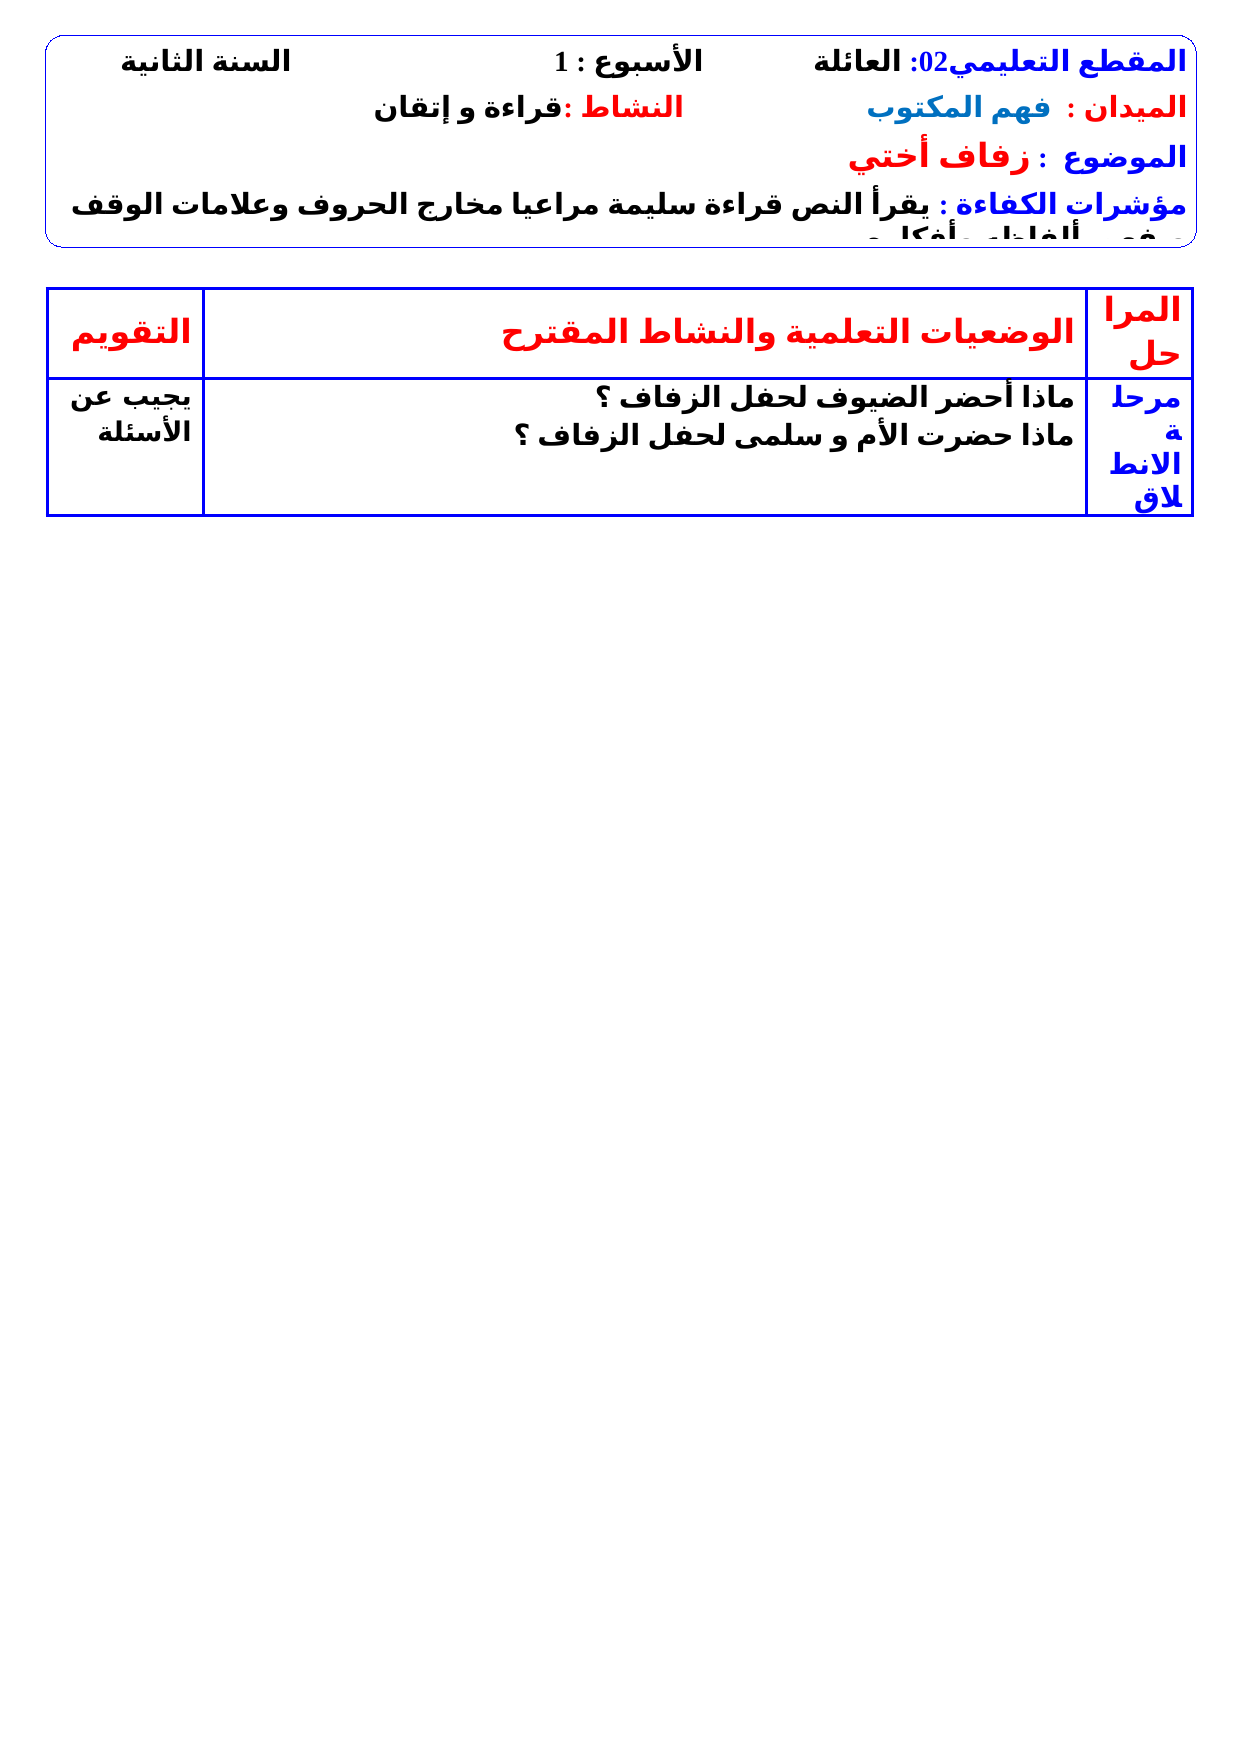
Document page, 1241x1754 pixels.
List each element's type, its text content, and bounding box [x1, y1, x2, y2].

table_cell ماذا أحضر الضيوف لحفل الزفاف ؟ ماذا حضرت الأم و سلمى لحفل الزفاف ؟ [205, 380, 1085, 514]
table_cell يجيب عن الأسئلة [49, 380, 202, 514]
table_header المراحل [1088, 290, 1191, 377]
table_header التقويم [49, 290, 202, 377]
table_header الوضعيات التعلمية والنشاط المقترح [205, 290, 1085, 377]
table_cell مرحلة الانطلاق [1088, 380, 1191, 514]
